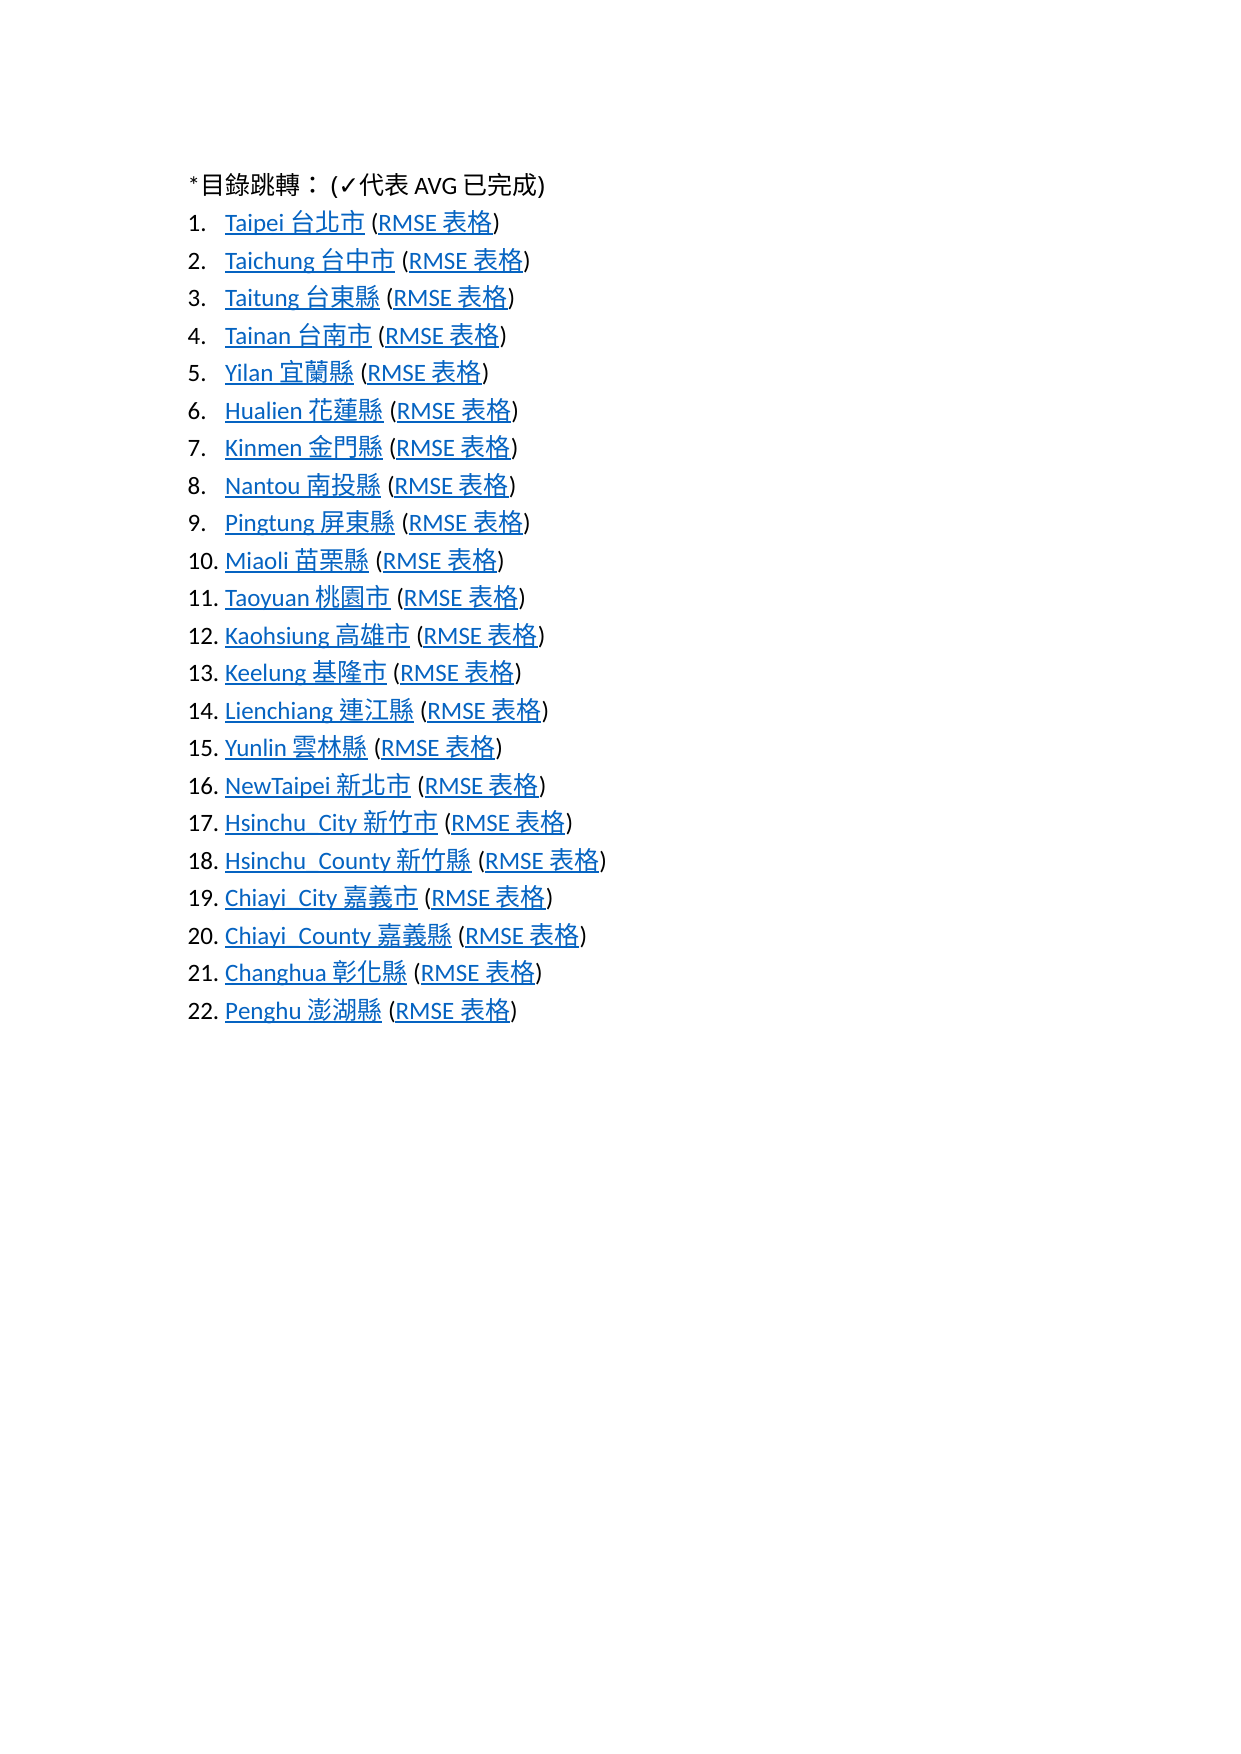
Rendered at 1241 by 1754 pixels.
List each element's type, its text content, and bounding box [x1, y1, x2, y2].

list Taichung 台中市 (RMSE 表格) [187, 239, 1053, 277]
list Hsinchu_County 新竹縣 (RMSE 表格) [187, 839, 1053, 877]
list Chiayi_City 嘉義市 (RMSE 表格) [187, 877, 1053, 914]
list Yunlin 雲林縣 (RMSE 表格) [187, 727, 1053, 764]
list Hsinchu_City 新竹市 (RMSE 表格) [187, 802, 1053, 839]
list Kinmen 金門縣 (RMSE 表格) [187, 427, 1053, 464]
list Nantou 南投縣 (RMSE 表格) [187, 464, 1053, 502]
list Tainan 台南市 (RMSE 表格) [187, 314, 1053, 352]
list Miaoli 苗栗縣 (RMSE 表格) [187, 539, 1053, 577]
list Keelung 基隆市 (RMSE 表格) [187, 652, 1053, 689]
list Changhua 彰化縣 (RMSE 表格) [187, 952, 1053, 989]
text *目錄跳轉： (✓代表AVG已完成) [187, 164, 1053, 202]
list Yilan 宜蘭縣 (RMSE 表格) [187, 352, 1053, 389]
list Pingtung 屏東縣 (RMSE 表格) [187, 502, 1053, 539]
list NewTaipei 新北市 (RMSE 表格) [187, 764, 1053, 802]
list Lienchiang 連江縣 (RMSE 表格) [187, 689, 1053, 727]
list Chiayi_County 嘉義縣 (RMSE 表格) [187, 914, 1053, 952]
list Hualien 花蓮縣 (RMSE 表格) [187, 389, 1053, 427]
list Kaohsiung 高雄市 (RMSE 表格) [187, 614, 1053, 652]
list Taoyuan 桃園市 (RMSE 表格) [187, 577, 1053, 614]
list Penghu 澎湖縣 (RMSE 表格) [187, 989, 1053, 1027]
list Taipei 台北市 (RMSE 表格) [187, 202, 1053, 239]
list Taitung 台東縣 (RMSE 表格) [187, 277, 1053, 314]
